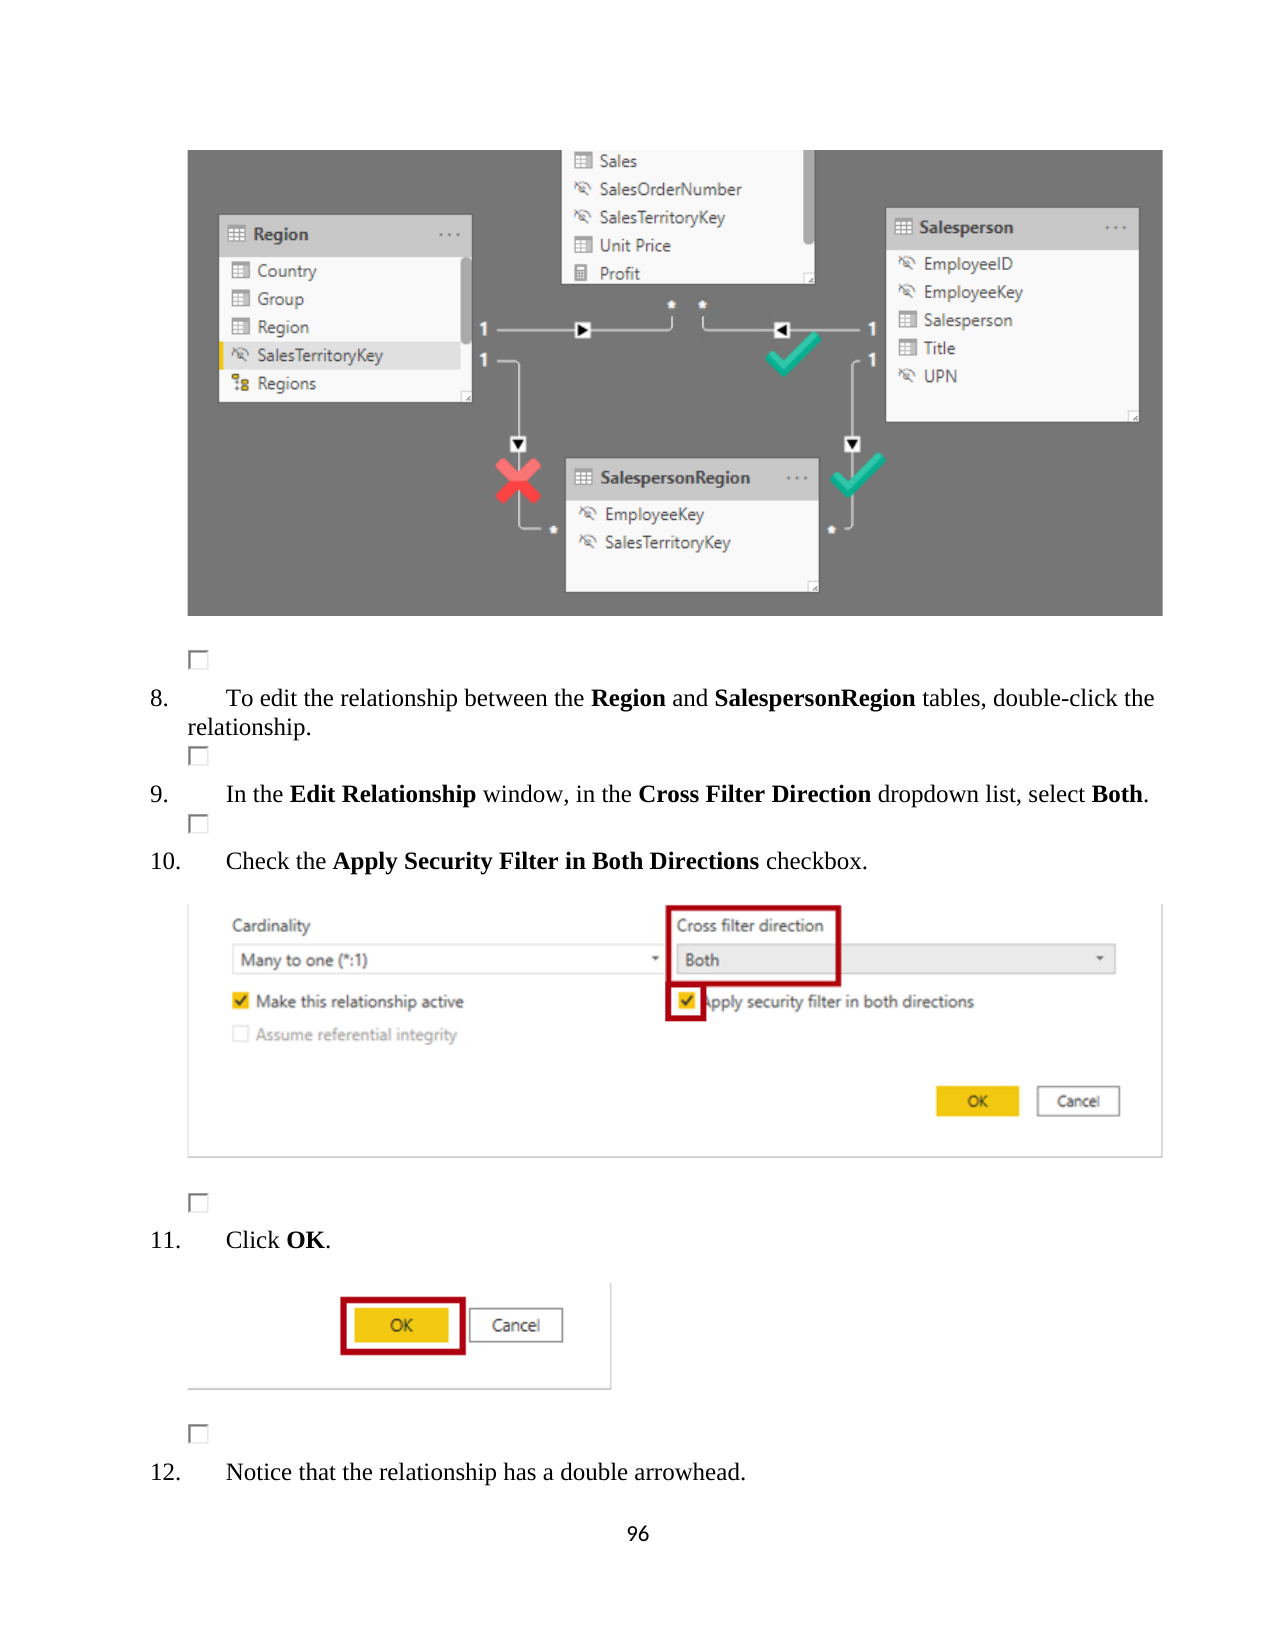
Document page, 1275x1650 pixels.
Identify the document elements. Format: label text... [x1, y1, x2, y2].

list In the Edit Relationship window, in the Cross Filter Direction dropdown list, select Both. [150, 741, 1162, 808]
picture [187, 904, 1163, 1158]
list Check the Apply Security Filter in Both Directions checkbox. [150, 808, 1162, 875]
picture [187, 150, 1163, 616]
list Notice that the relationship has a double arrowhead. [150, 1419, 1162, 1486]
list Click OK. [150, 1187, 1162, 1254]
list To edit the relationship between the Region and SalespersonRegion tables, double-click the relationship. [150, 645, 1162, 741]
picture [187, 1283, 612, 1390]
